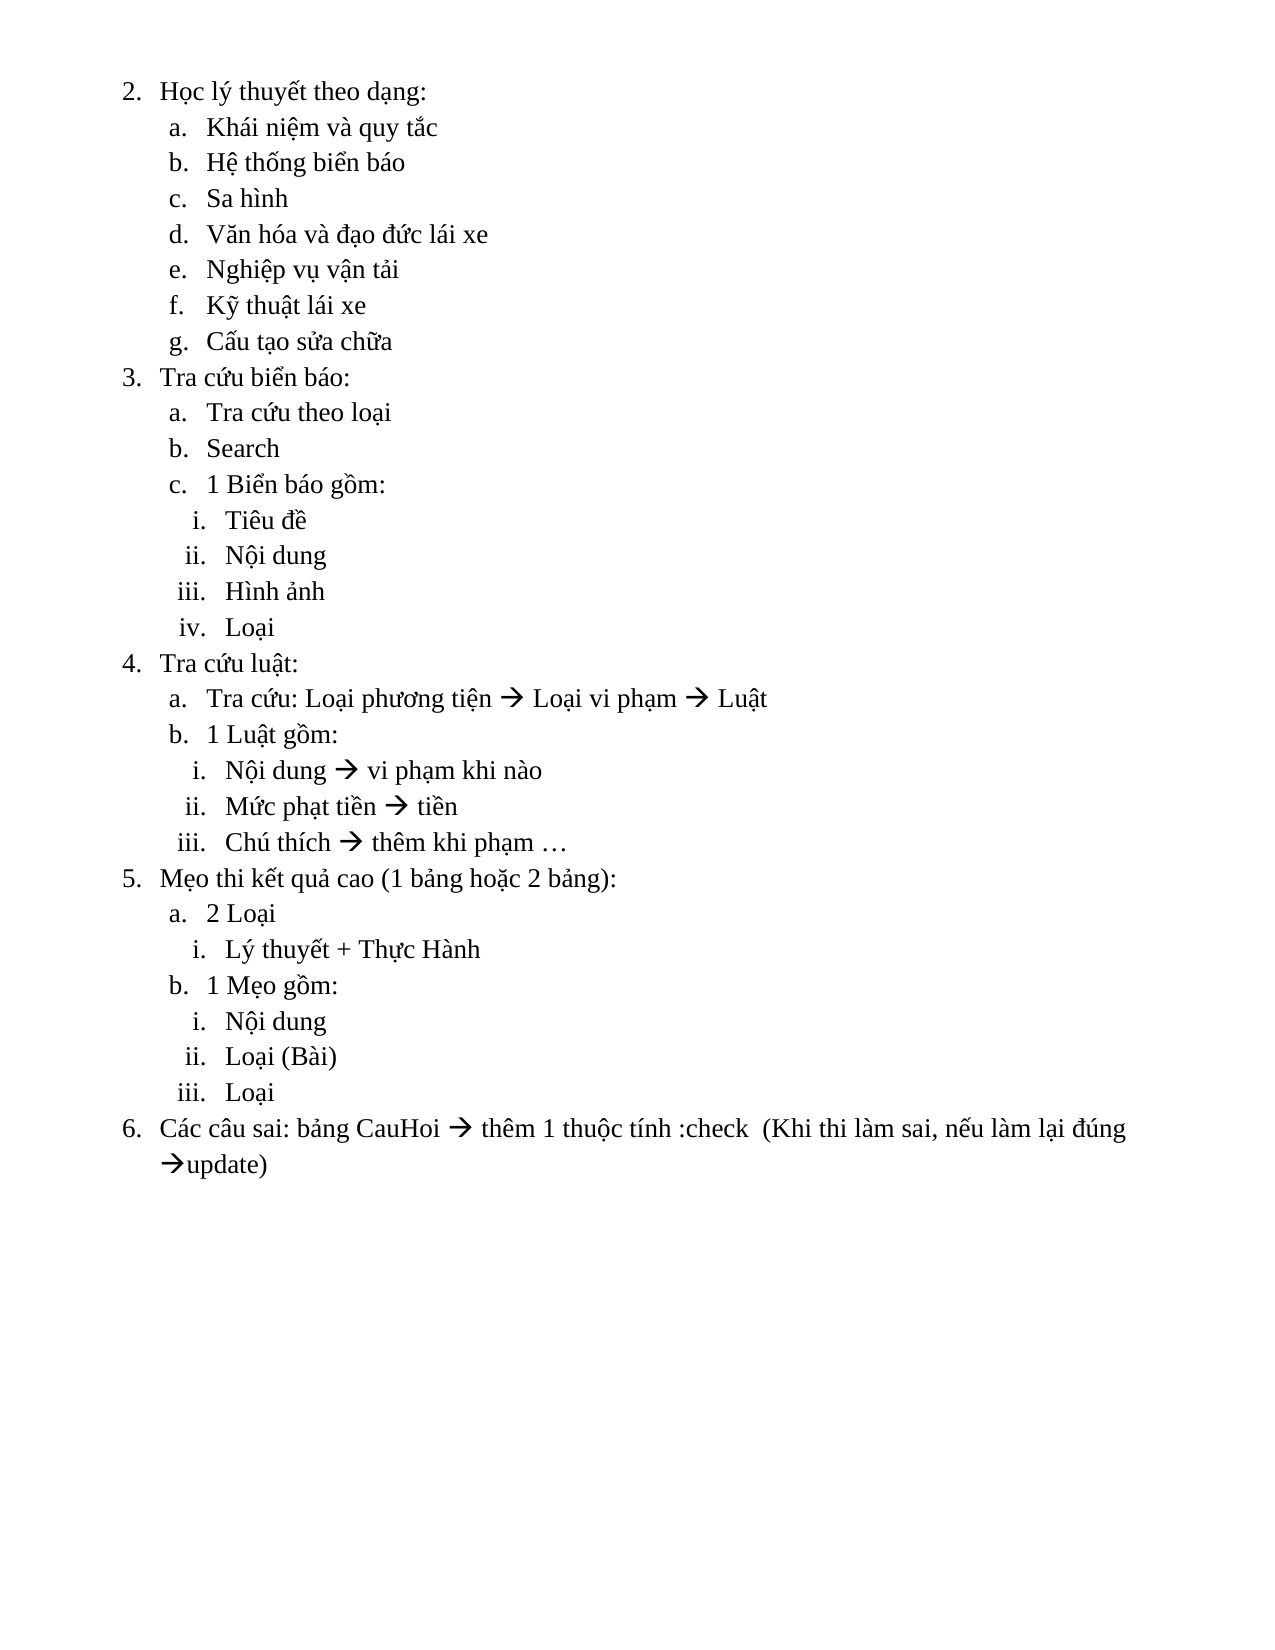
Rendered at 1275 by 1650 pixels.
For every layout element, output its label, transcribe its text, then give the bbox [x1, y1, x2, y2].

list Nội dung [206, 539, 1200, 571]
list 1 Mẹo gồm: [169, 969, 1200, 1000]
list Tra cứu biển báo: [122, 361, 1200, 392]
list Khái niệm và quy tắc [169, 111, 1200, 142]
list Loại (Bài) [206, 1041, 1200, 1072]
list Học lý thuyết theo dạng: [122, 75, 1200, 106]
list Kỹ thuật lái xe [169, 289, 1200, 321]
list Chú thích thêm khi phạm … [206, 826, 1200, 857]
list Nội dung [206, 1005, 1200, 1036]
list Sa hình [169, 182, 1200, 213]
list Tra cứu: Loại phương tiện Loại vi phạm Luật [169, 682, 1200, 714]
list Hệ thống biển báo [169, 146, 1200, 178]
list Lý thuyết + Thực Hành [206, 933, 1200, 964]
list Mẹo thi kết quả cao (1 bảng hoặc 2 bảng): [122, 862, 1200, 893]
list Tra cứu theo loại [169, 397, 1200, 428]
list Hình ảnh [206, 575, 1200, 606]
list Tra cứu luật: [122, 647, 1200, 678]
list Search [169, 432, 1200, 463]
list Nghiệp vụ vận tải [169, 254, 1200, 285]
list Mức phạt tiền tiền [206, 790, 1200, 821]
list 2 Loại [169, 898, 1200, 929]
list Loại [206, 1076, 1200, 1107]
list 1 Luật gồm: [169, 718, 1200, 749]
list Các câu sai: bảng CauHoi thêm 1 thuộc tính :check (Khi thi làm sai, nếu làm lại đúng update) [122, 1112, 1200, 1179]
list 1 Biển báo gồm: [169, 468, 1200, 499]
list Văn hóa và đạo đức lái xe [169, 218, 1200, 249]
list Tiêu đề [206, 504, 1200, 535]
list Loại [206, 611, 1200, 642]
list Cấu tạo sửa chữa [169, 325, 1200, 356]
list Nội dung vi phạm khi nào [206, 754, 1200, 785]
